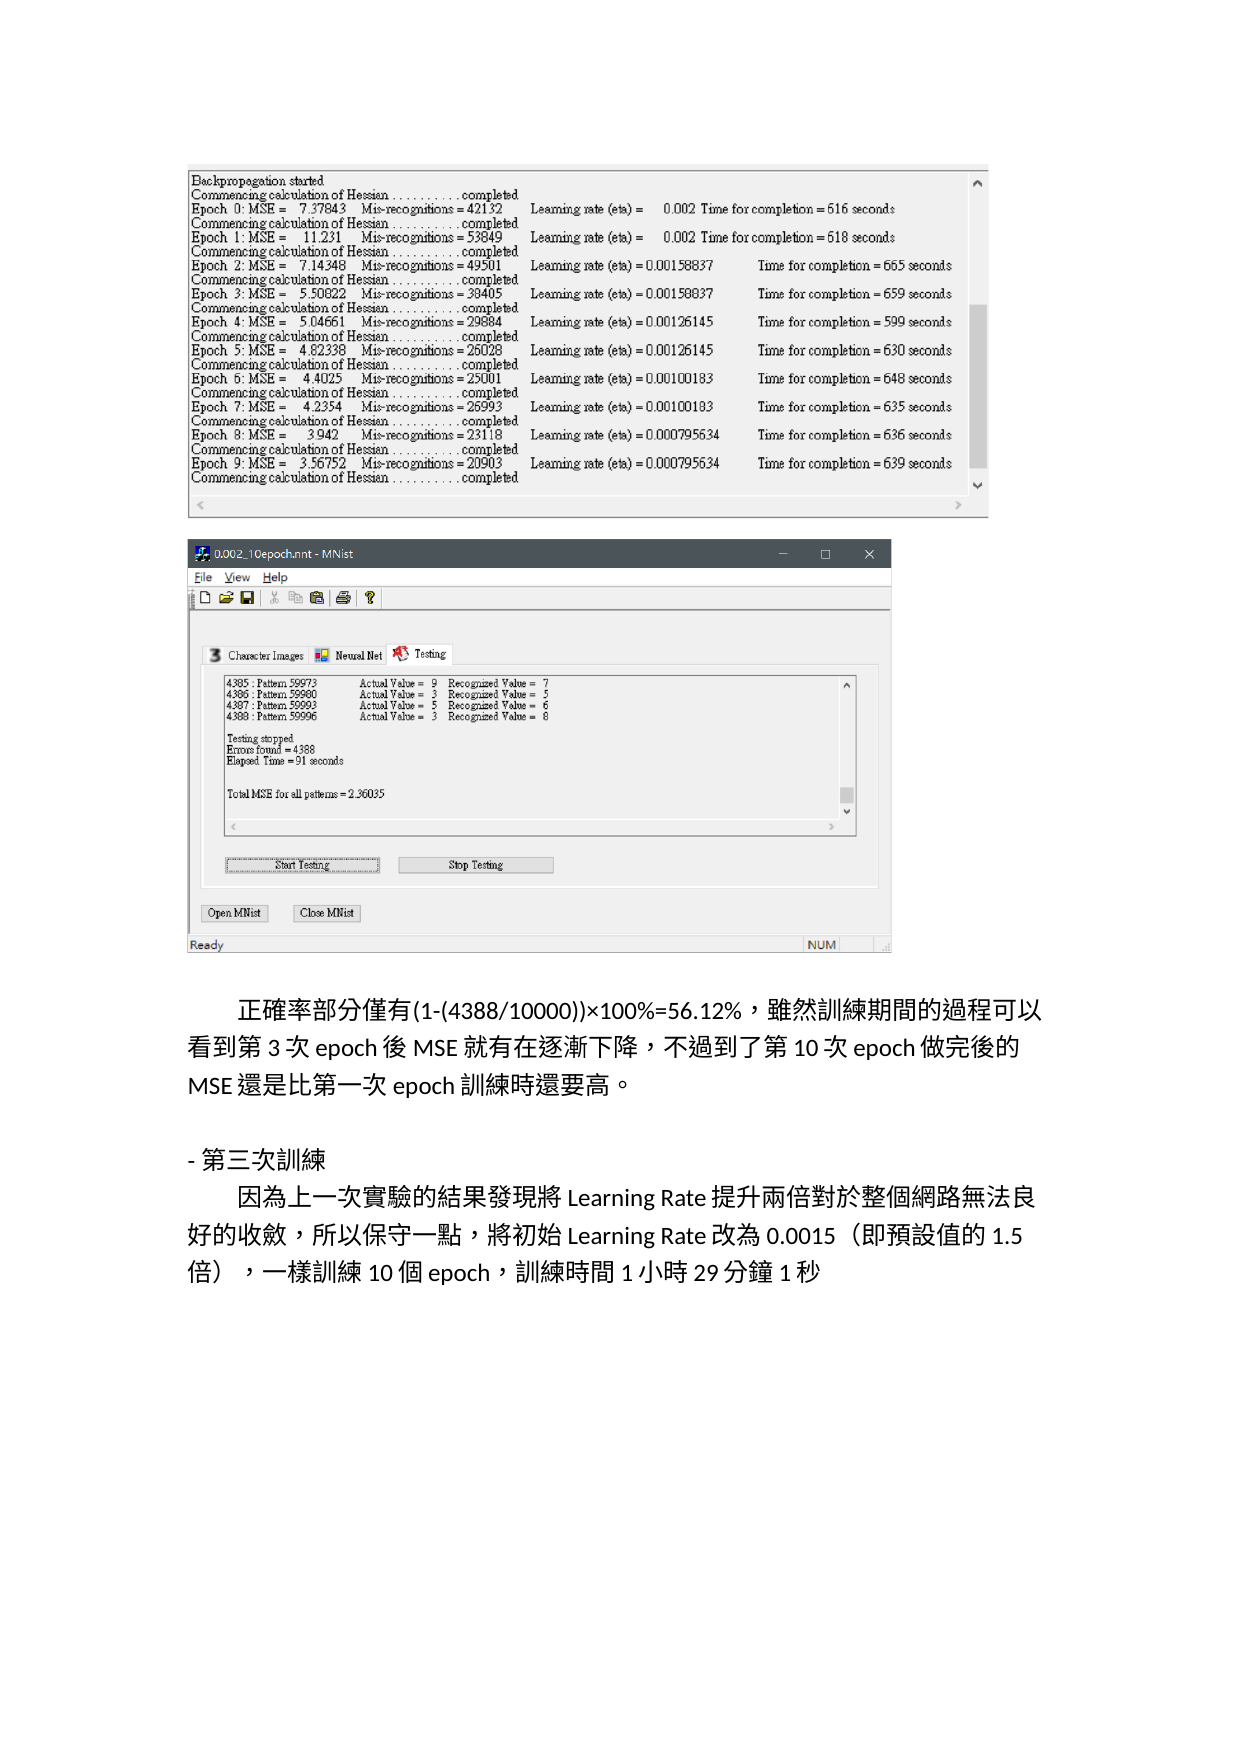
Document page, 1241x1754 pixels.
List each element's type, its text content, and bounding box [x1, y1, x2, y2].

text - 第三次訓練 [187, 1139, 1053, 1177]
text 因為上一次實驗的結果發現將Learning Rate提升兩倍對於整個網路無法良好的收斂，所以保守一點，將初始Learning Rate改為0.0015（即預設值的1.5倍），一樣訓練10個epoch，訓練時間1小時29分鐘1秒 [187, 1177, 1053, 1289]
picture [187, 539, 892, 953]
text 正確率部分僅有(1-(4388/10000))×100%=56.12%，雖然訓練期間的過程可以看到第3次epoch後MSE就有在逐漸下降，不過到了第10次epoch做完後的MSE還是比第一次epoch訓練時還要高。 [187, 989, 1053, 1102]
picture [187, 164, 989, 519]
